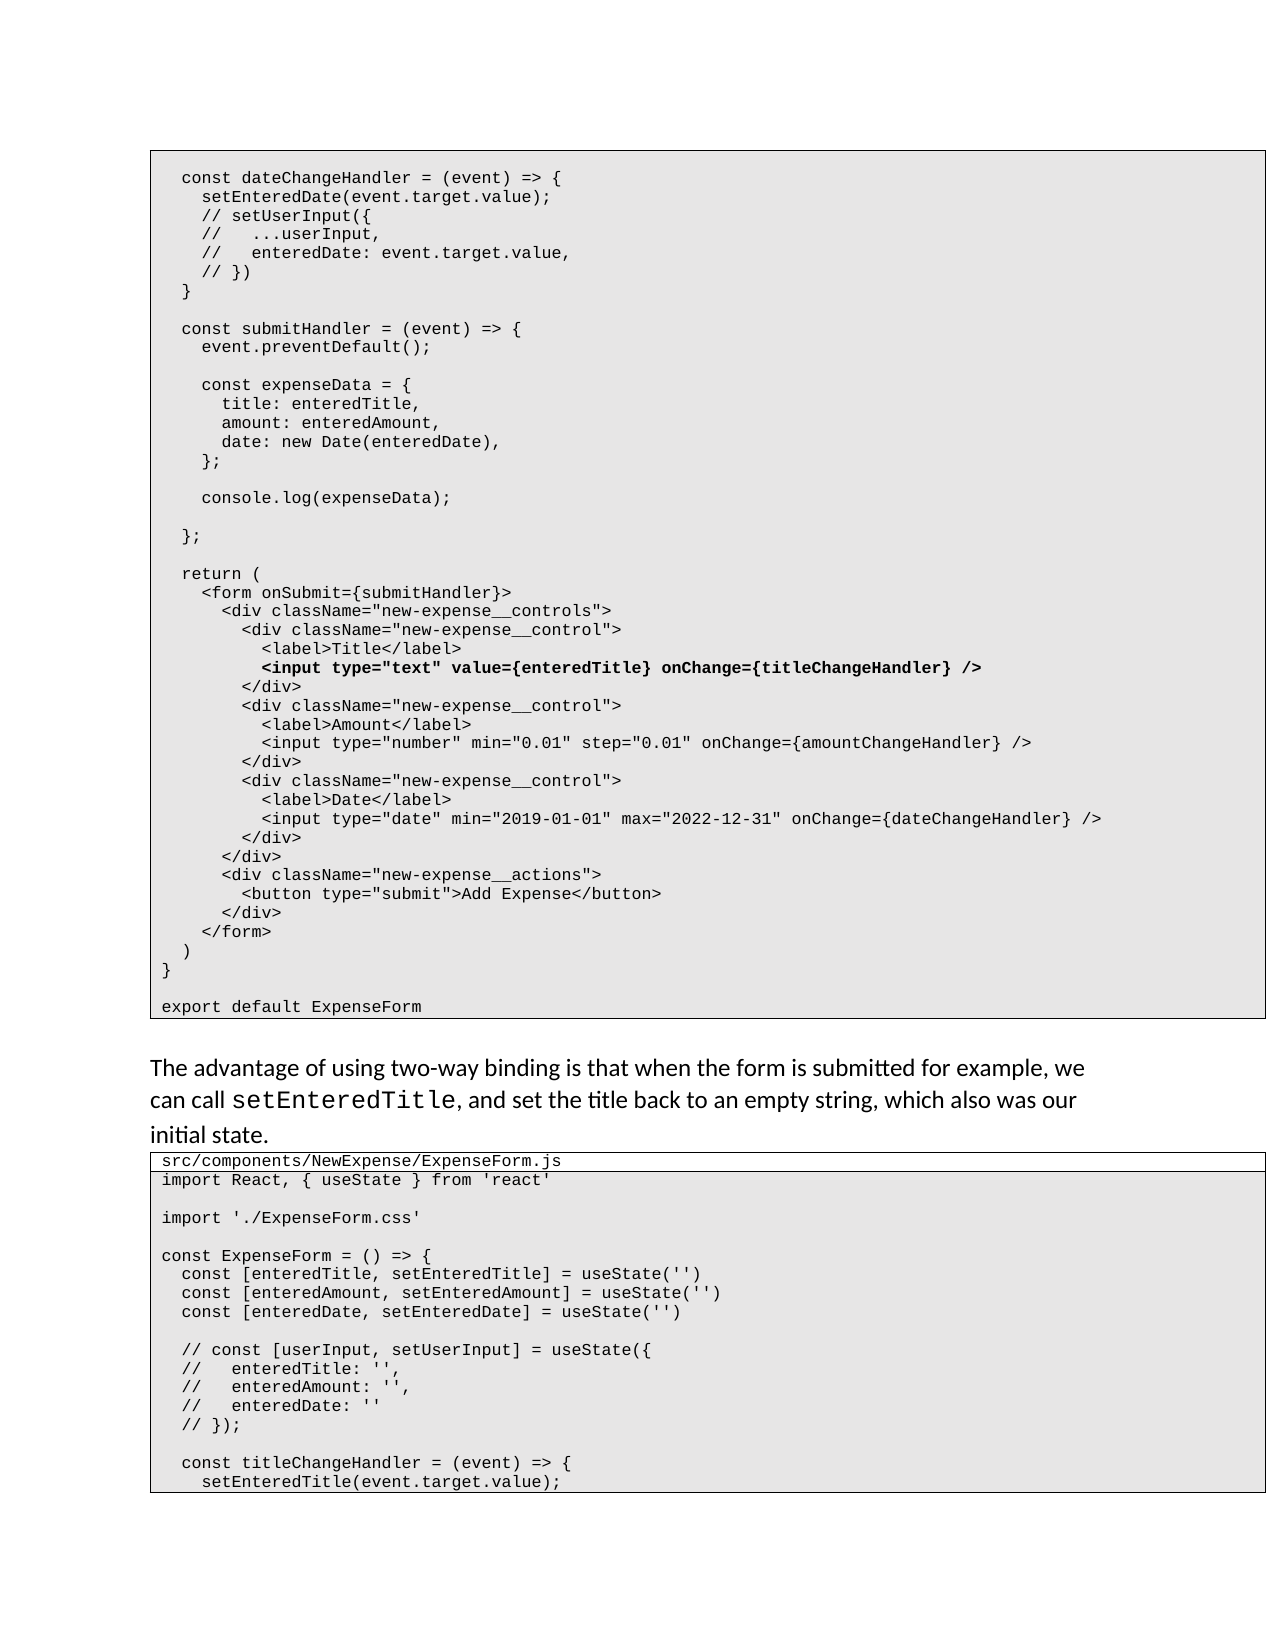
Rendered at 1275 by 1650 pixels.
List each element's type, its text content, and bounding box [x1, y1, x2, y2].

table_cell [151, 151, 1265, 1018]
text The advantage of using two-way binding is that when the form is submitted for example, we can call setEnteredTitle, and set the title back to an empty string, which also was our initial state. [150, 1052, 1125, 1149]
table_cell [151, 1172, 1265, 1492]
table_header src/components/NewExpense/ExpenseForm.js [151, 1153, 1265, 1171]
